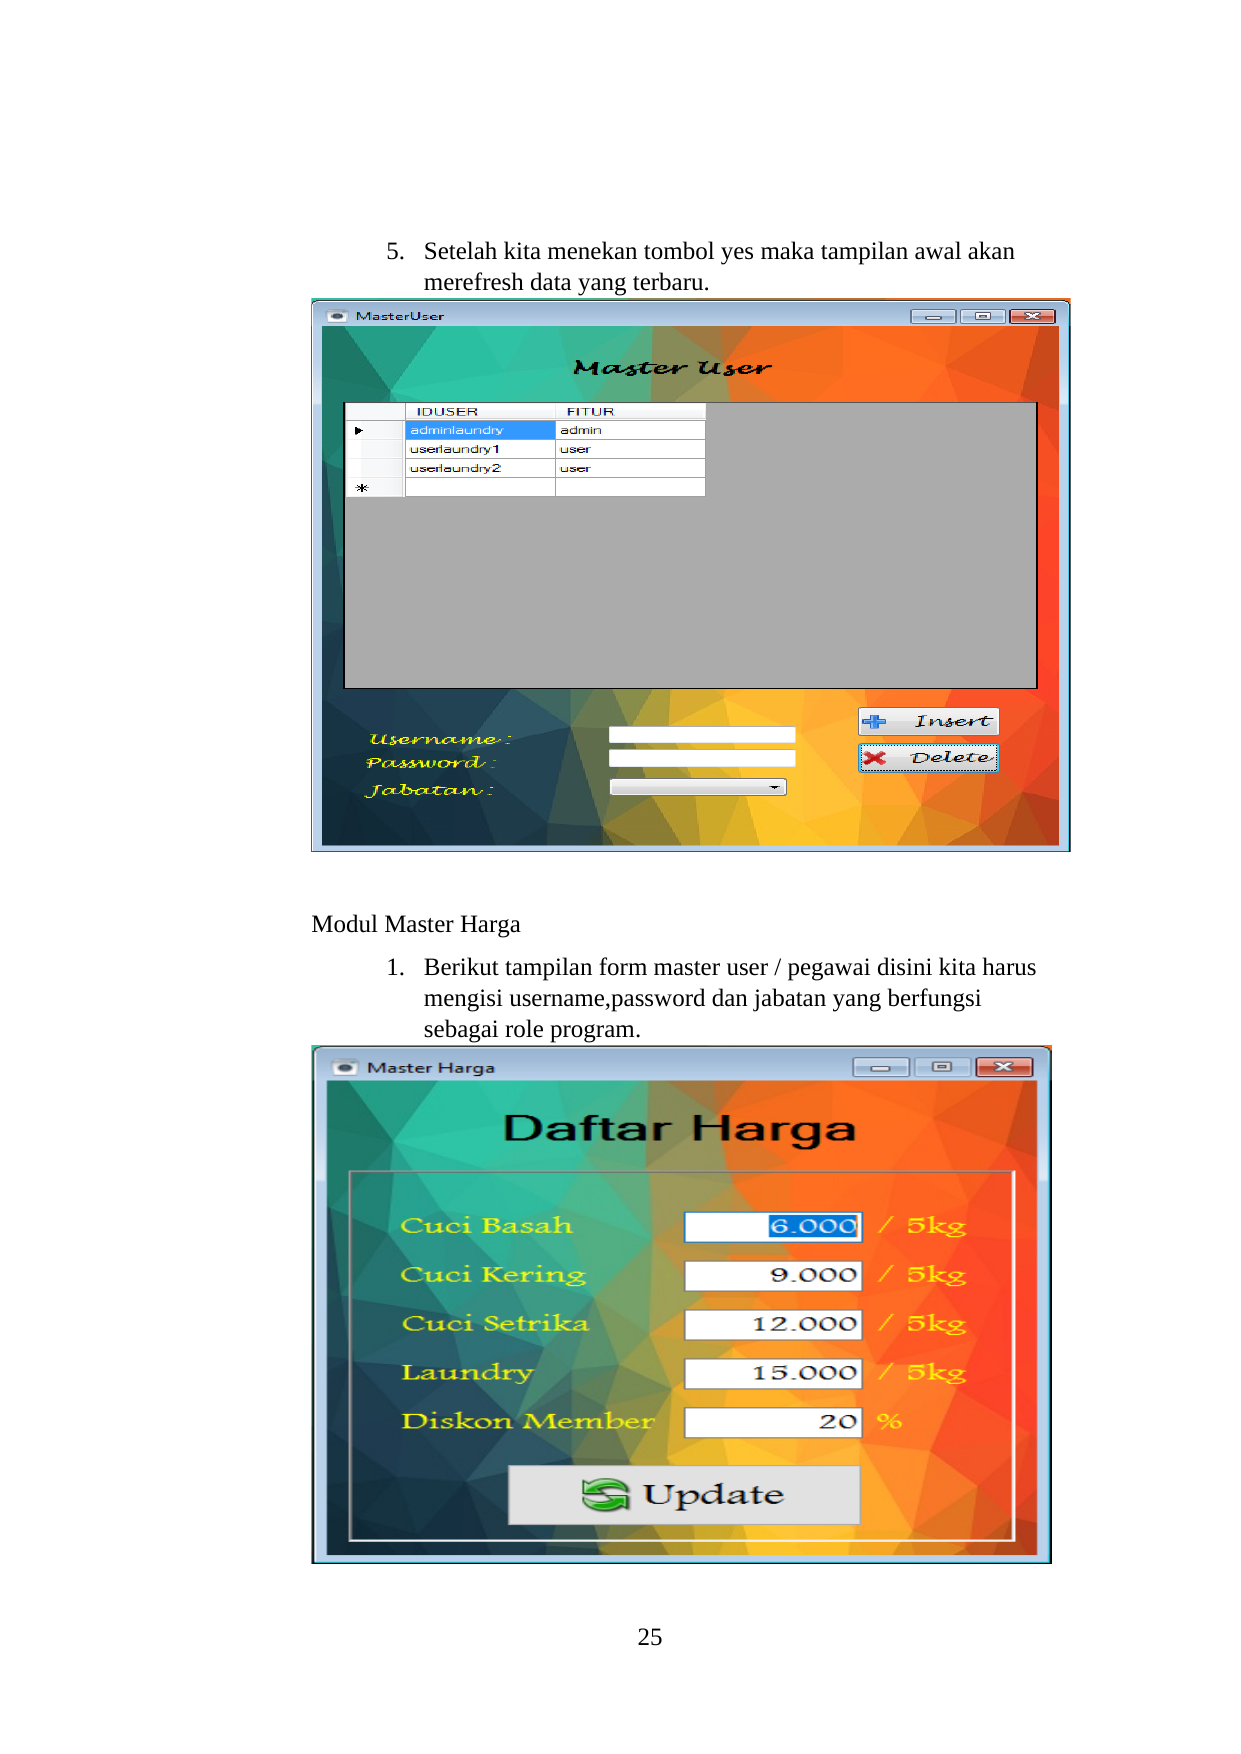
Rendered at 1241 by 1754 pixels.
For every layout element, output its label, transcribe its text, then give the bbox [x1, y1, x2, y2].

text Modul Master Harga [236, 909, 1063, 938]
picture [311, 1045, 1052, 1564]
list Berikut tampilan form master user / pegawai disini kita harus mengisi username,password dan jabatan yang berfungsi sebagai role program. [386, 952, 1063, 1043]
picture [311, 298, 1071, 852]
list Setelah kita menekan tombol yes maka tampilan awal akan merefresh data yang terbaru. [386, 236, 1063, 296]
